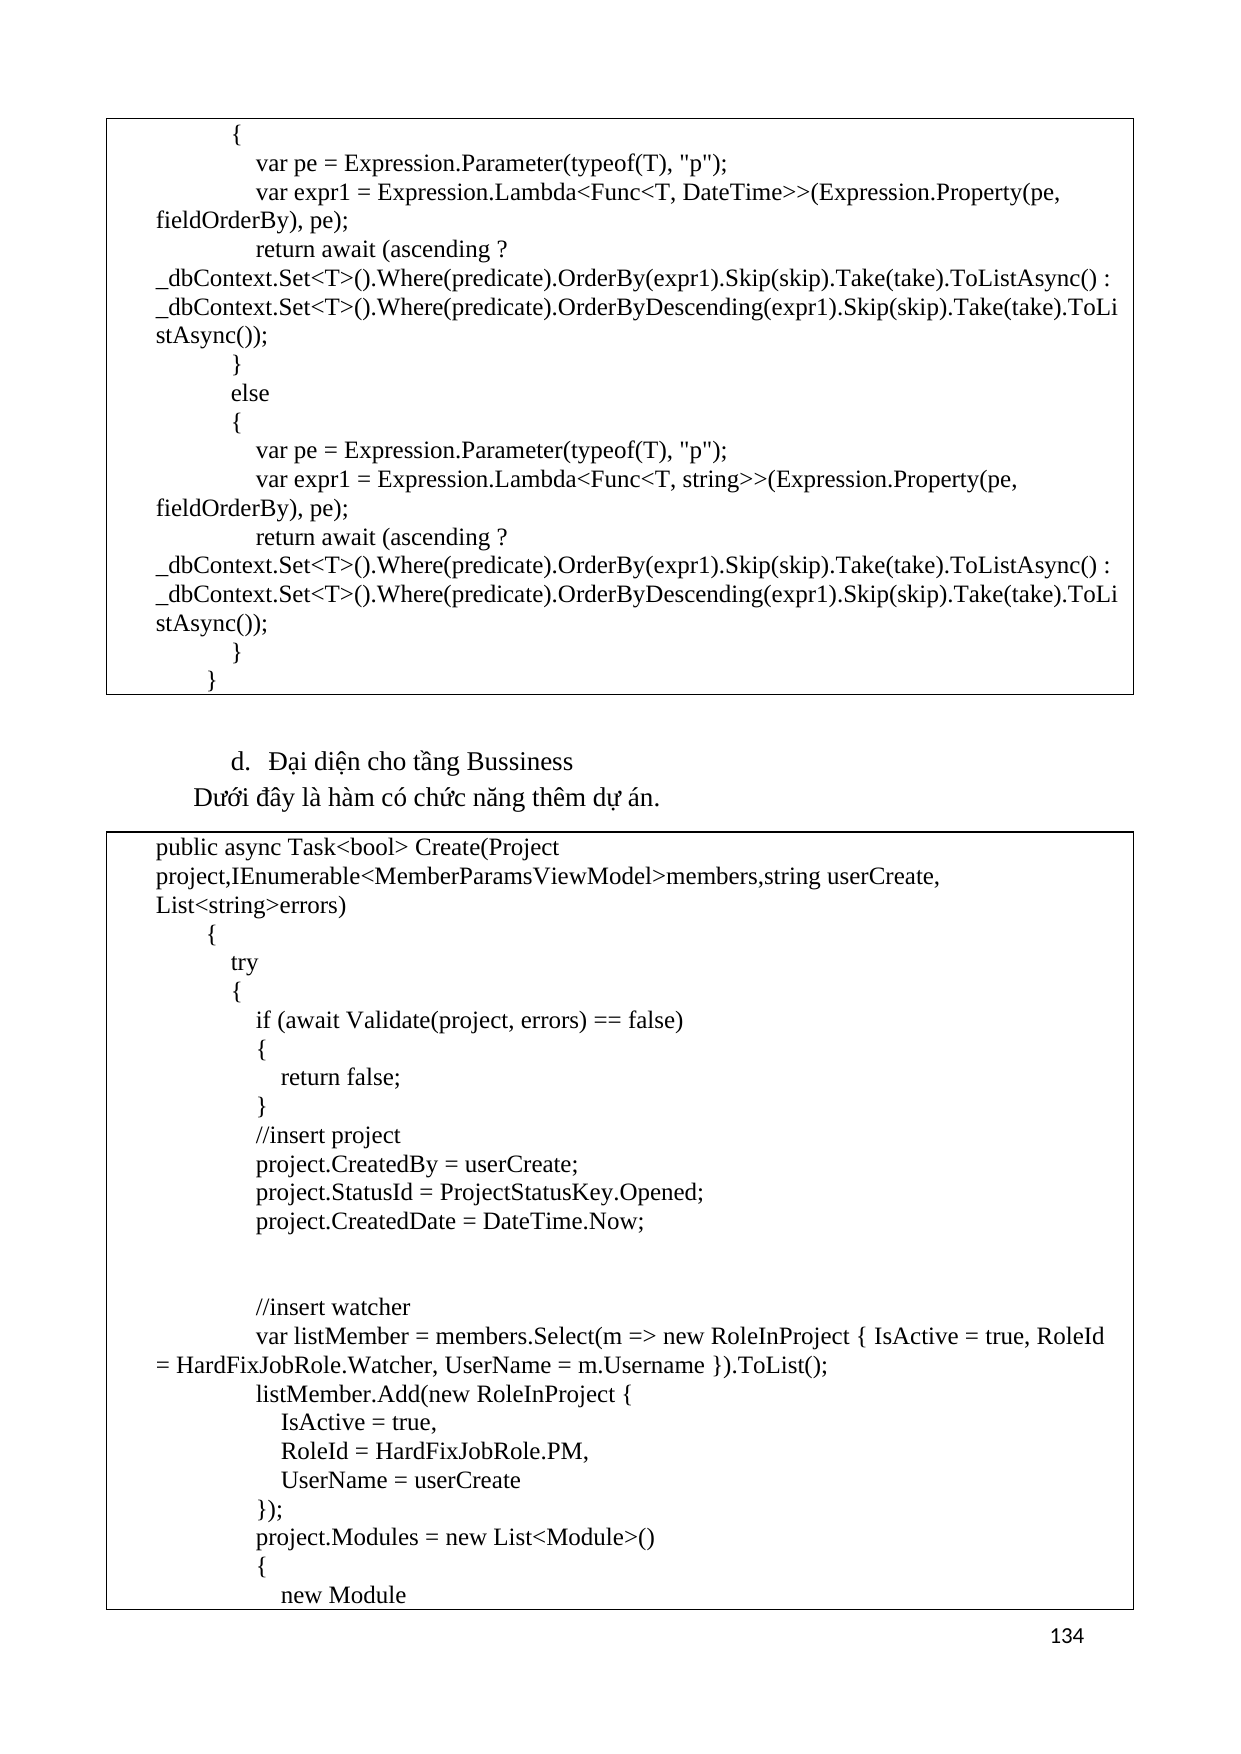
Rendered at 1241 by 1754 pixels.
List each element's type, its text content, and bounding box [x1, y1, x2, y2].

list Đại diện cho tầng Bussiness [231, 745, 1122, 777]
text Dưới đây là hàm có chức năng thêm dự án. [118, 781, 1122, 812]
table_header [107, 119, 1133, 694]
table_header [107, 833, 1133, 1609]
